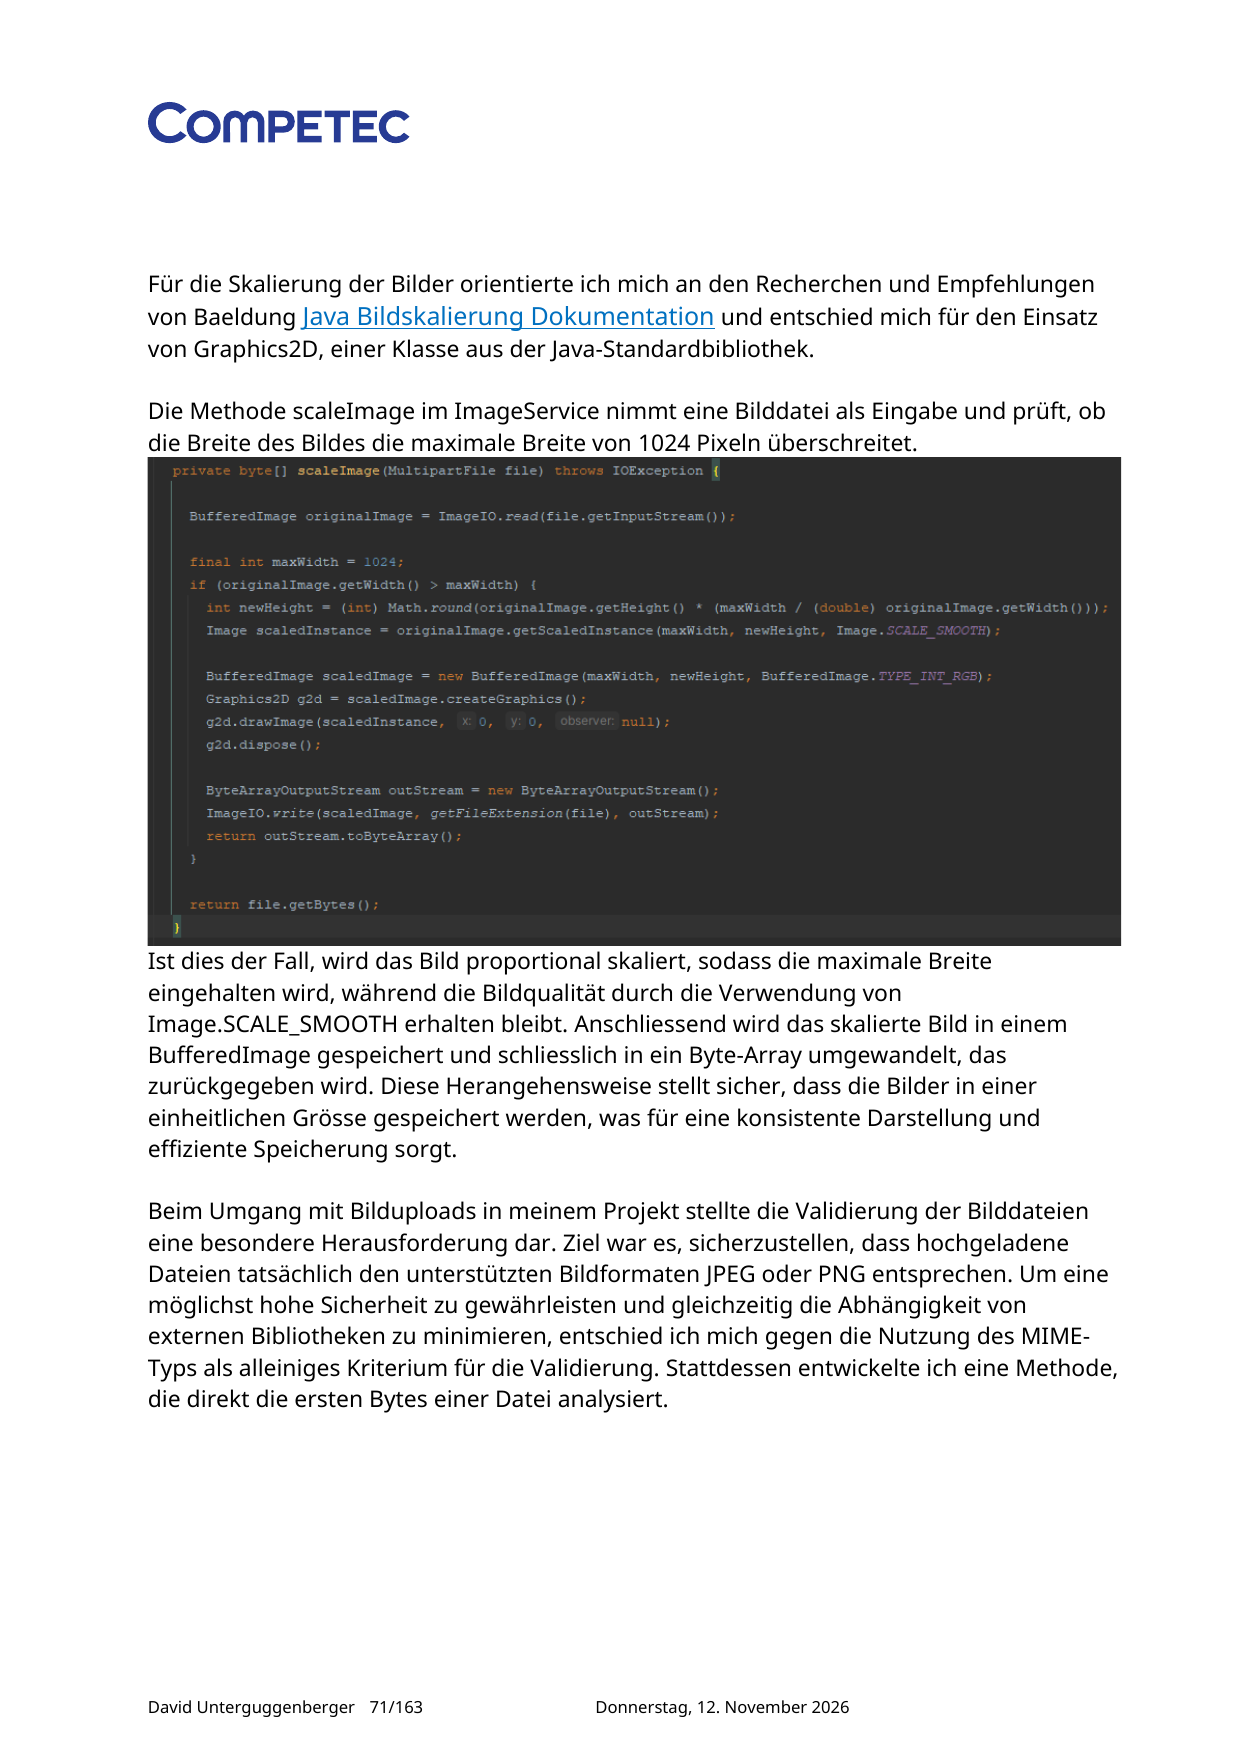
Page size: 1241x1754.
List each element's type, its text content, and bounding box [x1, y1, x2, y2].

text Die Methode scaleImage im ImageService nimmt eine Bilddatei als Eingabe und prüft, ob die Breite des Bildes die maximale Breite von 1024 Pixeln überschreitet. Ist dies der Fall, wird das Bild proportional skaliert, sodass die maximale Breite eingehalten wird, während die Bildqualität durch die Verwendung von Image.SCALE_SMOOTH erhalten bleibt. Anschliessend wird das skalierte Bild in einem BufferedImage gespeichert und schliesslich in ein Byte-Array umgewandelt, das zurückgegeben wird. Diese Herangehensweise stellt sicher, dass die Bilder in einer einheitlichen Grösse gespeichert werden, was für eine konsistente Darstellung und effiziente Speicherung sorgt. [148, 395, 1122, 457]
text Für die Skalierung der Bilder orientierte ich mich an den Recherchen und Empfehlungen von Baeldung Java Bildskalierung Dokumentation und entschied mich für den Einsatz von Graphics2D, einer Klasse aus der Java-Standardbibliothek. [148, 267, 1122, 364]
text Die Methode scaleImage im ImageService nimmt eine Bilddatei als Eingabe und prüft, ob die Breite des Bildes die maximale Breite von 1024 Pixeln überschreitet. Ist dies der Fall, wird das Bild proportional skaliert, sodass die maximale Breite eingehalten wird, während die Bildqualität durch die Verwendung von Image.SCALE_SMOOTH erhalten bleibt. Anschliessend wird das skalierte Bild in einem BufferedImage gespeichert und schliesslich in ein Byte-Array umgewandelt, das zurückgegeben wird. Diese Herangehensweise stellt sicher, dass die Bilder in einer einheitlichen Grösse gespeichert werden, was für eine konsistente Darstellung und effiziente Speicherung sorgt. [148, 946, 1122, 1164]
text Beim Umgang mit Bilduploads in meinem Projekt stellte die Validierung der Bilddateien eine besondere Herausforderung dar. Ziel war es, sicherzustellen, dass hochgeladene Dateien tatsächlich den unterstützten Bildformaten JPEG oder PNG entsprechen. Um eine möglichst hohe Sicherheit zu gewährleisten und gleichzeitig die Abhängigkeit von externen Bibliotheken zu minimieren, entschied ich mich gegen die Nutzung des MIME-Typs als alleiniges Kriterium für die Validierung. Stattdessen entwickelte ich eine Methode, die direkt die ersten Bytes einer Datei analysiert. [148, 1195, 1122, 1414]
picture [147, 457, 1122, 946]
